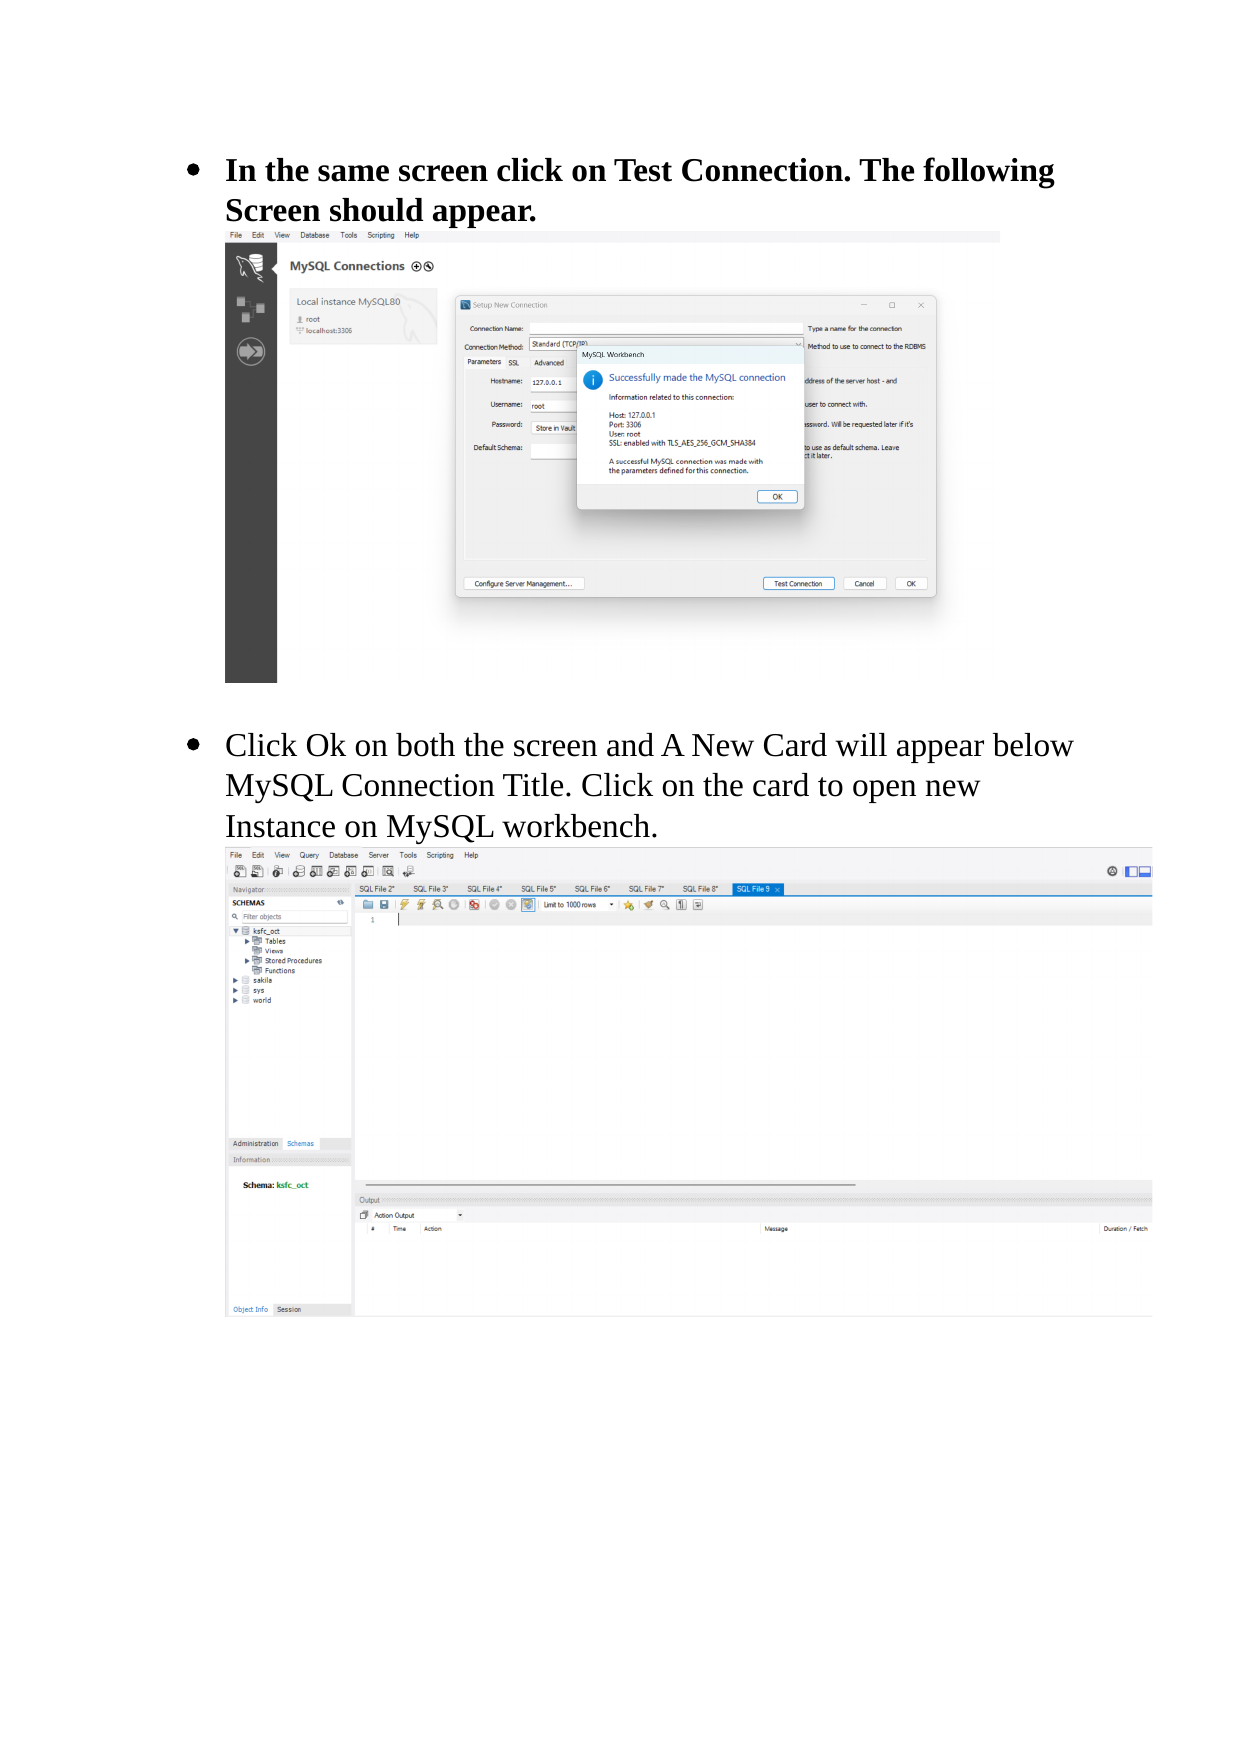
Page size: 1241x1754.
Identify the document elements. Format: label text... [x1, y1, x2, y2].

picture [225, 231, 1001, 683]
list In the same screen click on Test Connection. The following Screen should appear. [187, 150, 1090, 229]
picture [225, 846, 1153, 1317]
